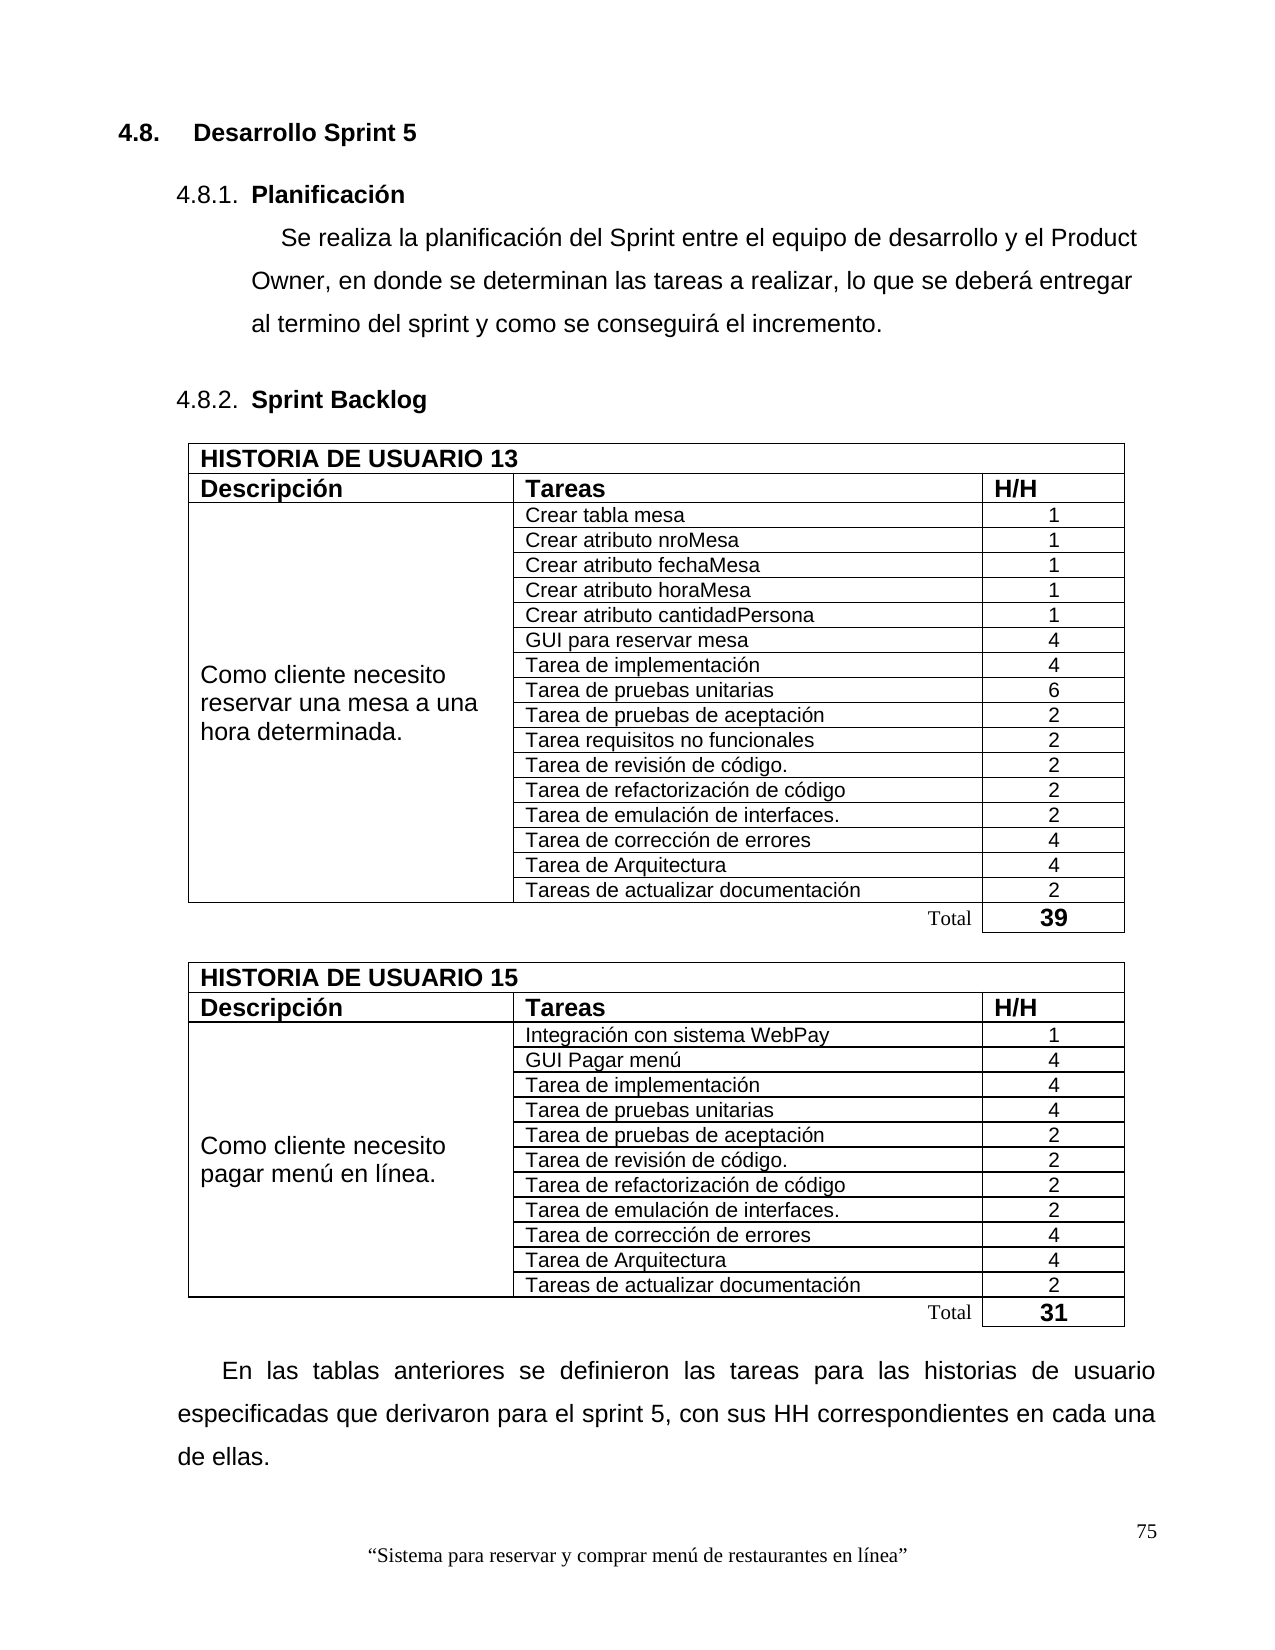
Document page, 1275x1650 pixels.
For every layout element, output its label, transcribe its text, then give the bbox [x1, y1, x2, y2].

table_cell Tarea de pruebas unitarias [514, 1098, 982, 1121]
table_cell 4 [983, 653, 1124, 677]
table_cell 1 [983, 528, 1124, 552]
table_cell Crear atributo fechaMesa [514, 553, 982, 577]
table_cell 4 [983, 853, 1124, 877]
text En las tablas anteriores se definieron las tareas para las historias de usuario especificadas que derivaron para el sprint 5, con sus HH correspondientes en cada una de ellas. [177, 1356, 1157, 1471]
table_cell 2 [983, 1148, 1124, 1171]
table_cell 2 [983, 753, 1124, 777]
table_cell Descripción [189, 474, 513, 502]
table_cell 2 [983, 1273, 1124, 1296]
table_cell 1 [983, 578, 1124, 602]
table_cell Crear atributo horaMesa [514, 578, 982, 602]
table_cell Tarea de emulación de interfaces. [514, 803, 982, 827]
subtitle Planificación [176, 180, 1157, 208]
table_cell Tareas [514, 993, 982, 1021]
table_cell 39 [983, 903, 1124, 932]
table_cell 1 [983, 553, 1124, 577]
subtitle Sprint Backlog [176, 385, 1157, 414]
table_cell 2 [983, 1173, 1124, 1196]
table_cell 4 [983, 828, 1124, 852]
table_cell Tarea de corrección de errores [514, 828, 982, 852]
table_cell Tarea de Arquitectura [514, 853, 982, 877]
table_cell 4 [983, 1098, 1124, 1121]
table_cell 1 [983, 503, 1124, 527]
table_cell Total [189, 903, 982, 932]
table_cell Tareas de actualizar documentación [514, 878, 982, 902]
table_header HISTORIA DE USUARIO 15 [189, 963, 1124, 992]
table_cell Tareas [514, 474, 982, 502]
table_cell 2 [983, 1198, 1124, 1221]
table_cell 2 [983, 878, 1124, 902]
table_cell Tarea de refactorización de código [514, 1173, 982, 1196]
table_cell GUI para reservar mesa [514, 628, 982, 652]
table_cell 4 [983, 628, 1124, 652]
table_cell 1 [983, 1023, 1124, 1046]
table_cell Integración con sistema WebPay [514, 1023, 982, 1046]
table_cell Tarea de corrección de errores [514, 1223, 982, 1246]
table_cell 1 [983, 603, 1124, 627]
table_cell Total [189, 1298, 982, 1326]
table_cell 2 [983, 703, 1124, 727]
table_cell Tarea de pruebas de aceptación [514, 1123, 982, 1146]
table_cell Tareas de actualizar documentación [514, 1273, 982, 1296]
table_cell Tarea de pruebas de aceptación [514, 703, 982, 727]
table_cell Tarea de revisión de código. [514, 1148, 982, 1171]
table_cell Tarea de refactorización de código [514, 778, 982, 802]
table_header HISTORIA DE USUARIO 13 [189, 444, 1124, 472]
table_cell Crear tabla mesa [514, 503, 982, 527]
table_cell Tarea de implementación [514, 653, 982, 677]
table_cell 4 [983, 1223, 1124, 1246]
table_cell 2 [983, 803, 1124, 827]
table_cell Tarea de pruebas unitarias [514, 678, 982, 702]
table_cell 4 [983, 1073, 1124, 1096]
table_cell Crear atributo cantidadPersona [514, 603, 982, 627]
table_cell H/H [983, 993, 1124, 1021]
table_cell Crear atributo nroMesa [514, 528, 982, 552]
table_cell 2 [983, 778, 1124, 802]
table_cell Tarea de Arquitectura [514, 1248, 982, 1271]
table_cell Como cliente necesito reservar una mesa a una hora determinada. [189, 503, 513, 902]
table_cell Tarea de implementación [514, 1073, 982, 1096]
table_cell Como cliente necesito pagar menú en línea. [189, 1023, 513, 1296]
table_cell 4 [983, 1248, 1124, 1271]
text Se realiza la planificación del Sprint entre el equipo de desarrollo y el Product Owner, en donde se determinan las tareas a realizar, lo que se deberá entregar al termino del sprint y como se conseguirá el incremento. [251, 223, 1157, 338]
table_cell 2 [983, 1123, 1124, 1146]
table_cell Tarea de emulación de interfaces. [514, 1198, 982, 1221]
table_cell 31 [983, 1298, 1124, 1326]
table_cell H/H [983, 474, 1124, 502]
table_cell Tarea de revisión de código. [514, 753, 982, 777]
table_cell GUI Pagar menú [514, 1048, 982, 1071]
table_cell Tarea requisitos no funcionales [514, 728, 982, 752]
subtitle Desarrollo Sprint 5 [118, 118, 1157, 147]
table_cell 4 [983, 1048, 1124, 1071]
table_cell Descripción [189, 993, 513, 1021]
table_cell 6 [983, 678, 1124, 702]
table_cell 2 [983, 728, 1124, 752]
